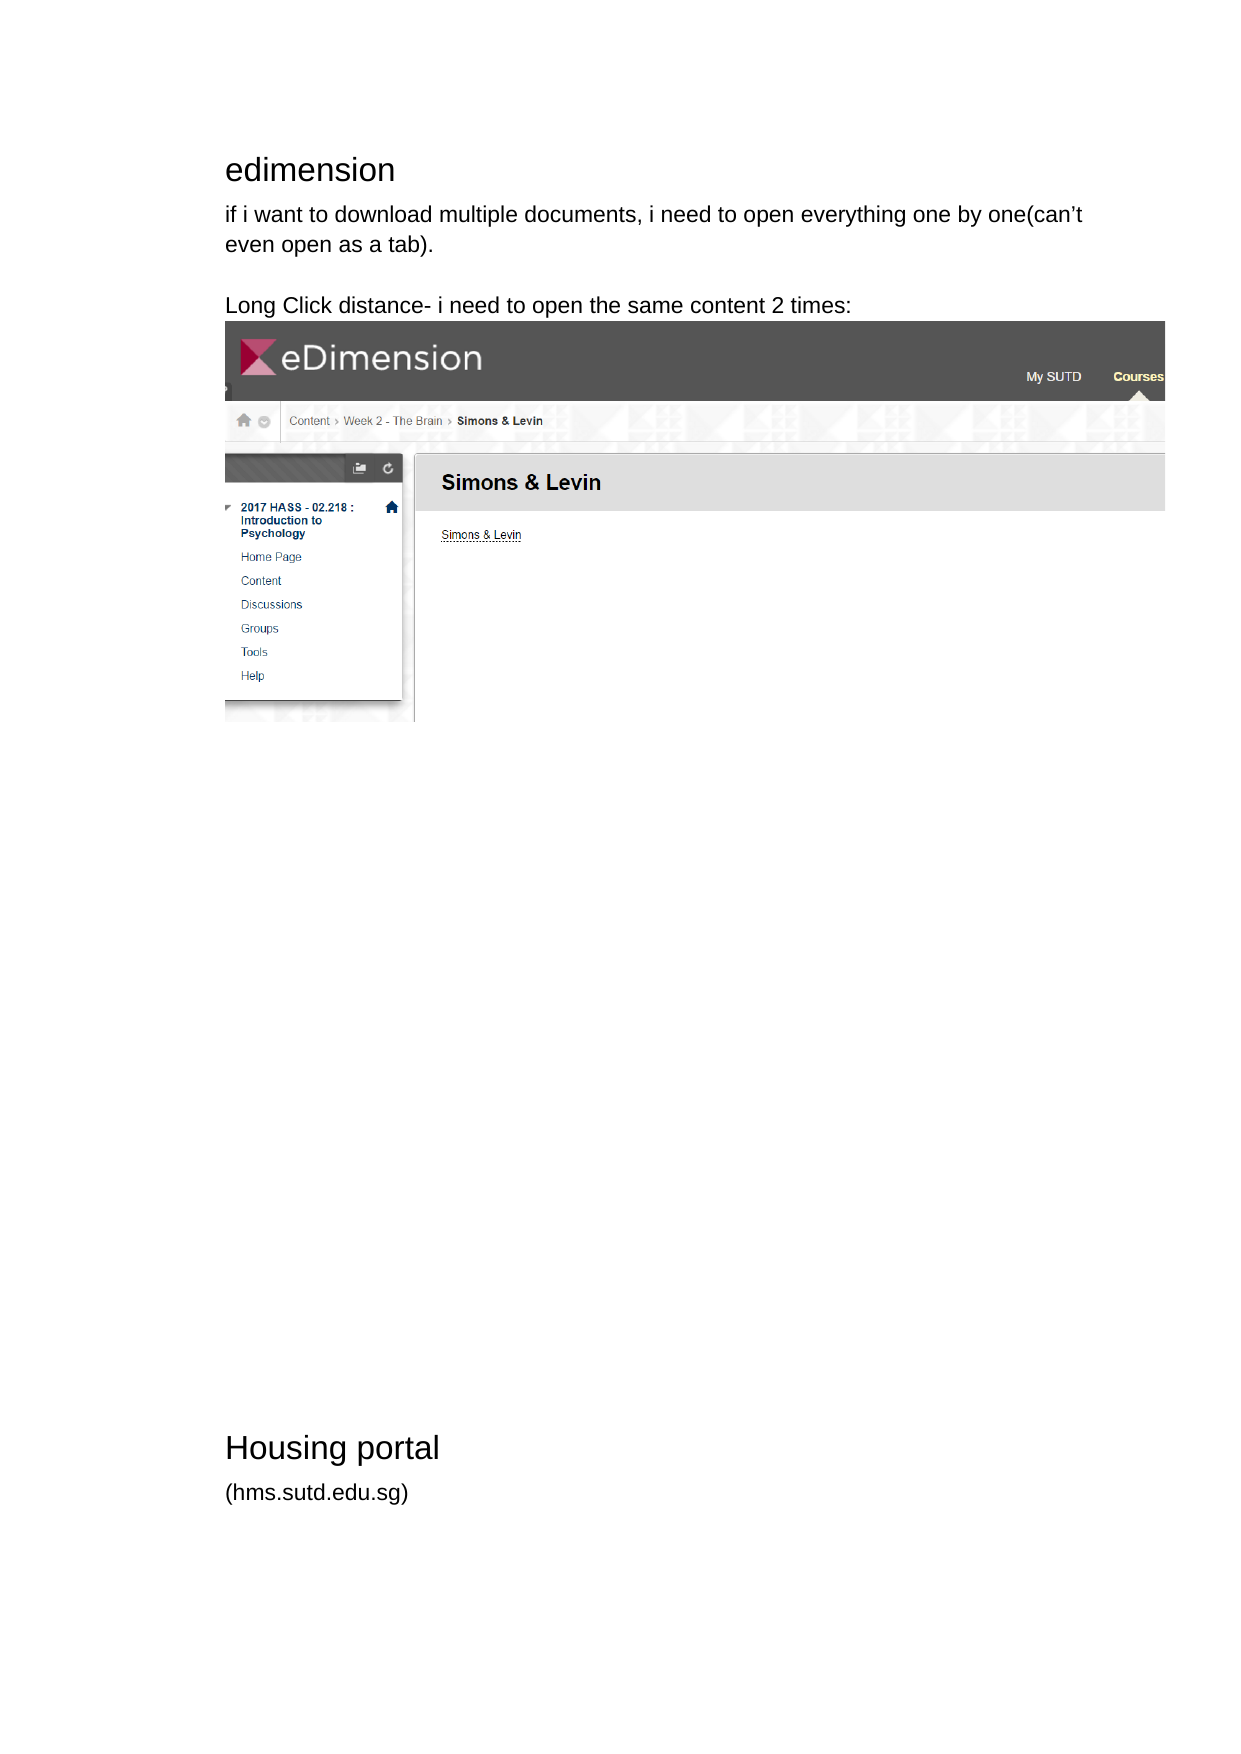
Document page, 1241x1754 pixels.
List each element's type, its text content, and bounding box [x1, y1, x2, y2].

text if i want to download multiple documents, i need to open everything one by one(can’t even open as a tab). [225, 201, 1090, 257]
picture [225, 321, 1166, 722]
text Long Click distance- i need to open the same content 2 times: [225, 292, 1090, 318]
subtitle edimension [225, 150, 1090, 188]
text (hms.sutd.edu.sg) [150, 1479, 1090, 1505]
subtitle Housing portal [150, 1428, 1090, 1466]
